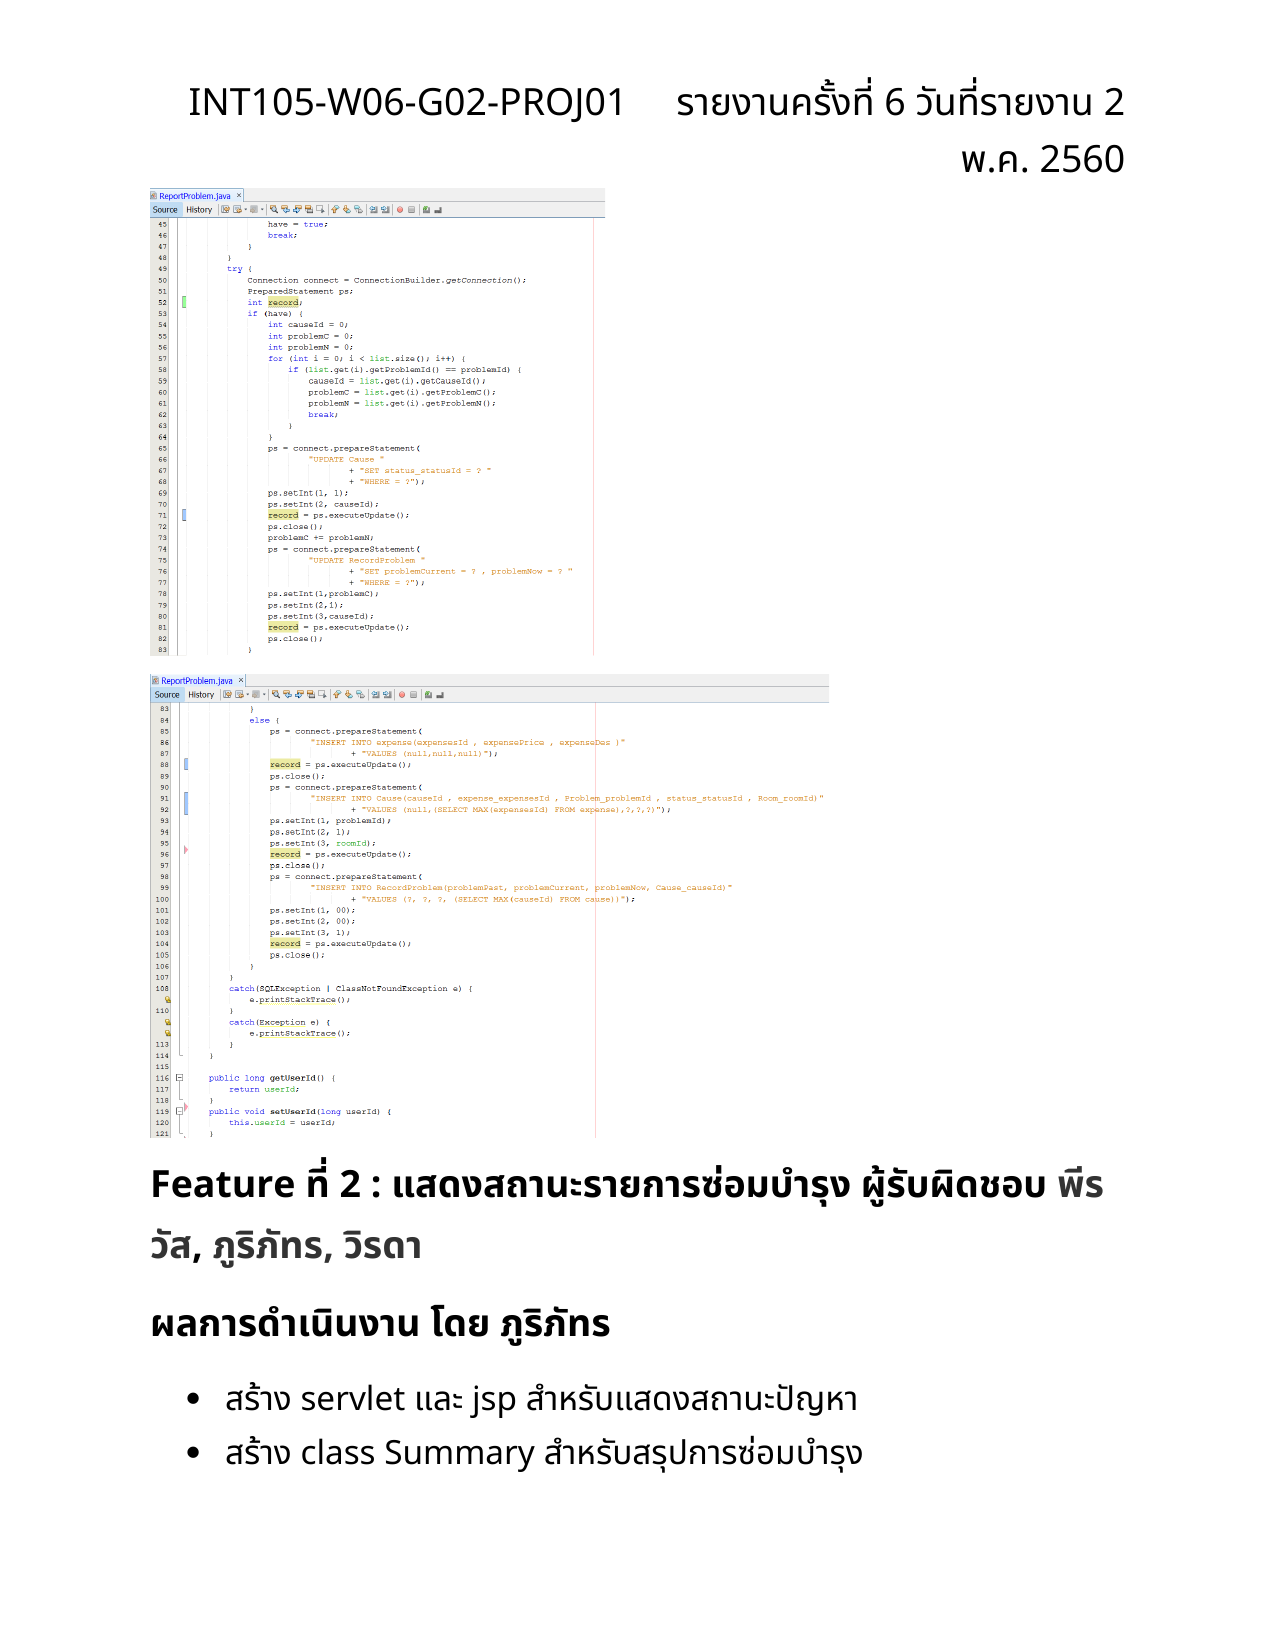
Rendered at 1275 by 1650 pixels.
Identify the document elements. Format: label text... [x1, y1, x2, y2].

picture [150, 674, 830, 1138]
text ผลการดำเนินงาน โดย ภูริภัทร [150, 1296, 1125, 1353]
list สร้าง servlet และ jsp สำหรับแสดงสถานะปัญหา [187, 1374, 1125, 1425]
text Feature ที่ 2 : แสดงสถานะรายการซ่อมบำรุง ผู้รับผิดชอบ พีรวัส, ภูริภัทร, วิรดา [150, 1157, 1125, 1275]
picture [150, 188, 606, 656]
list สร้าง class Summary สำหรับสรุปการซ่อมบำรุง [187, 1429, 1125, 1479]
